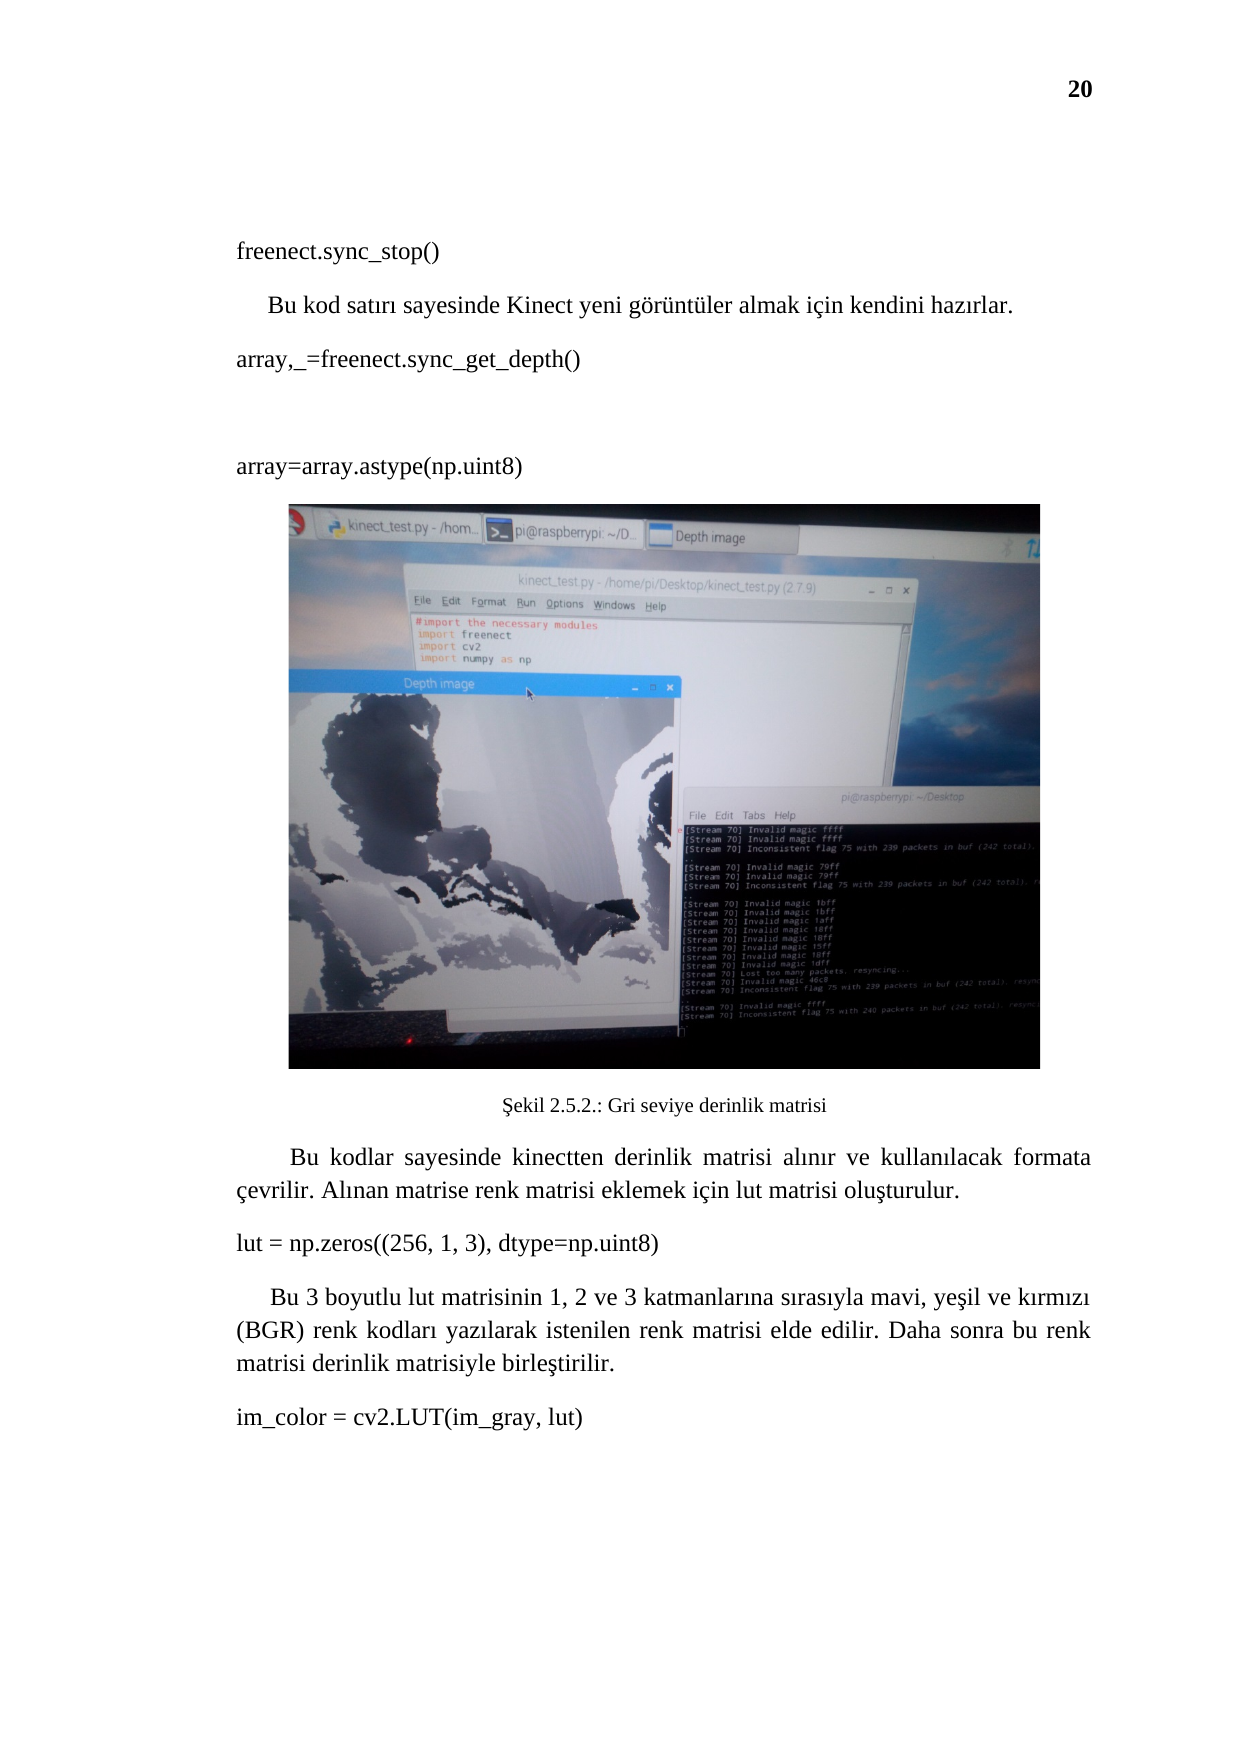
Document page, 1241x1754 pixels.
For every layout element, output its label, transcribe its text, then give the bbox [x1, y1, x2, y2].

text array,_=freenect.sync_get_depth() [236, 344, 1092, 373]
text lut = np.zeros((256, 1, 3), dtype=np.uint8) [236, 1228, 1092, 1257]
picture [288, 504, 1041, 1069]
text Şekil 2.5.2.: Gri seviye derinlik matrisi [236, 1093, 1092, 1117]
text array=array.astype(np.uint8) [236, 451, 1092, 479]
text Bu kod satırı sayesinde Kinect yeni görüntüler almak için kendini hazırlar. [236, 290, 1092, 319]
text freenect.sync_stop() [236, 236, 1092, 265]
text Bu 3 boyutlu lut matrisinin 1, 2 ve 3 katmanlarına sırasıyla mavi, yeşil ve kırmızı (BGR) renk kodları yazılarak istenilen renk matrisi elde edilir. Daha sonra bu renk matrisi derinlik matrisiyle birleştirilir. [236, 1282, 1092, 1377]
text im_color = cv2.LUT(im_gray, lut) [236, 1402, 1092, 1431]
text Bu kodlar sayesinde kinectten derinlik matrisi alınır ve kullanılacak formata çevrilir. Alınan matrise renk matrisi eklemek için lut matrisi oluşturulur. [236, 1142, 1092, 1203]
